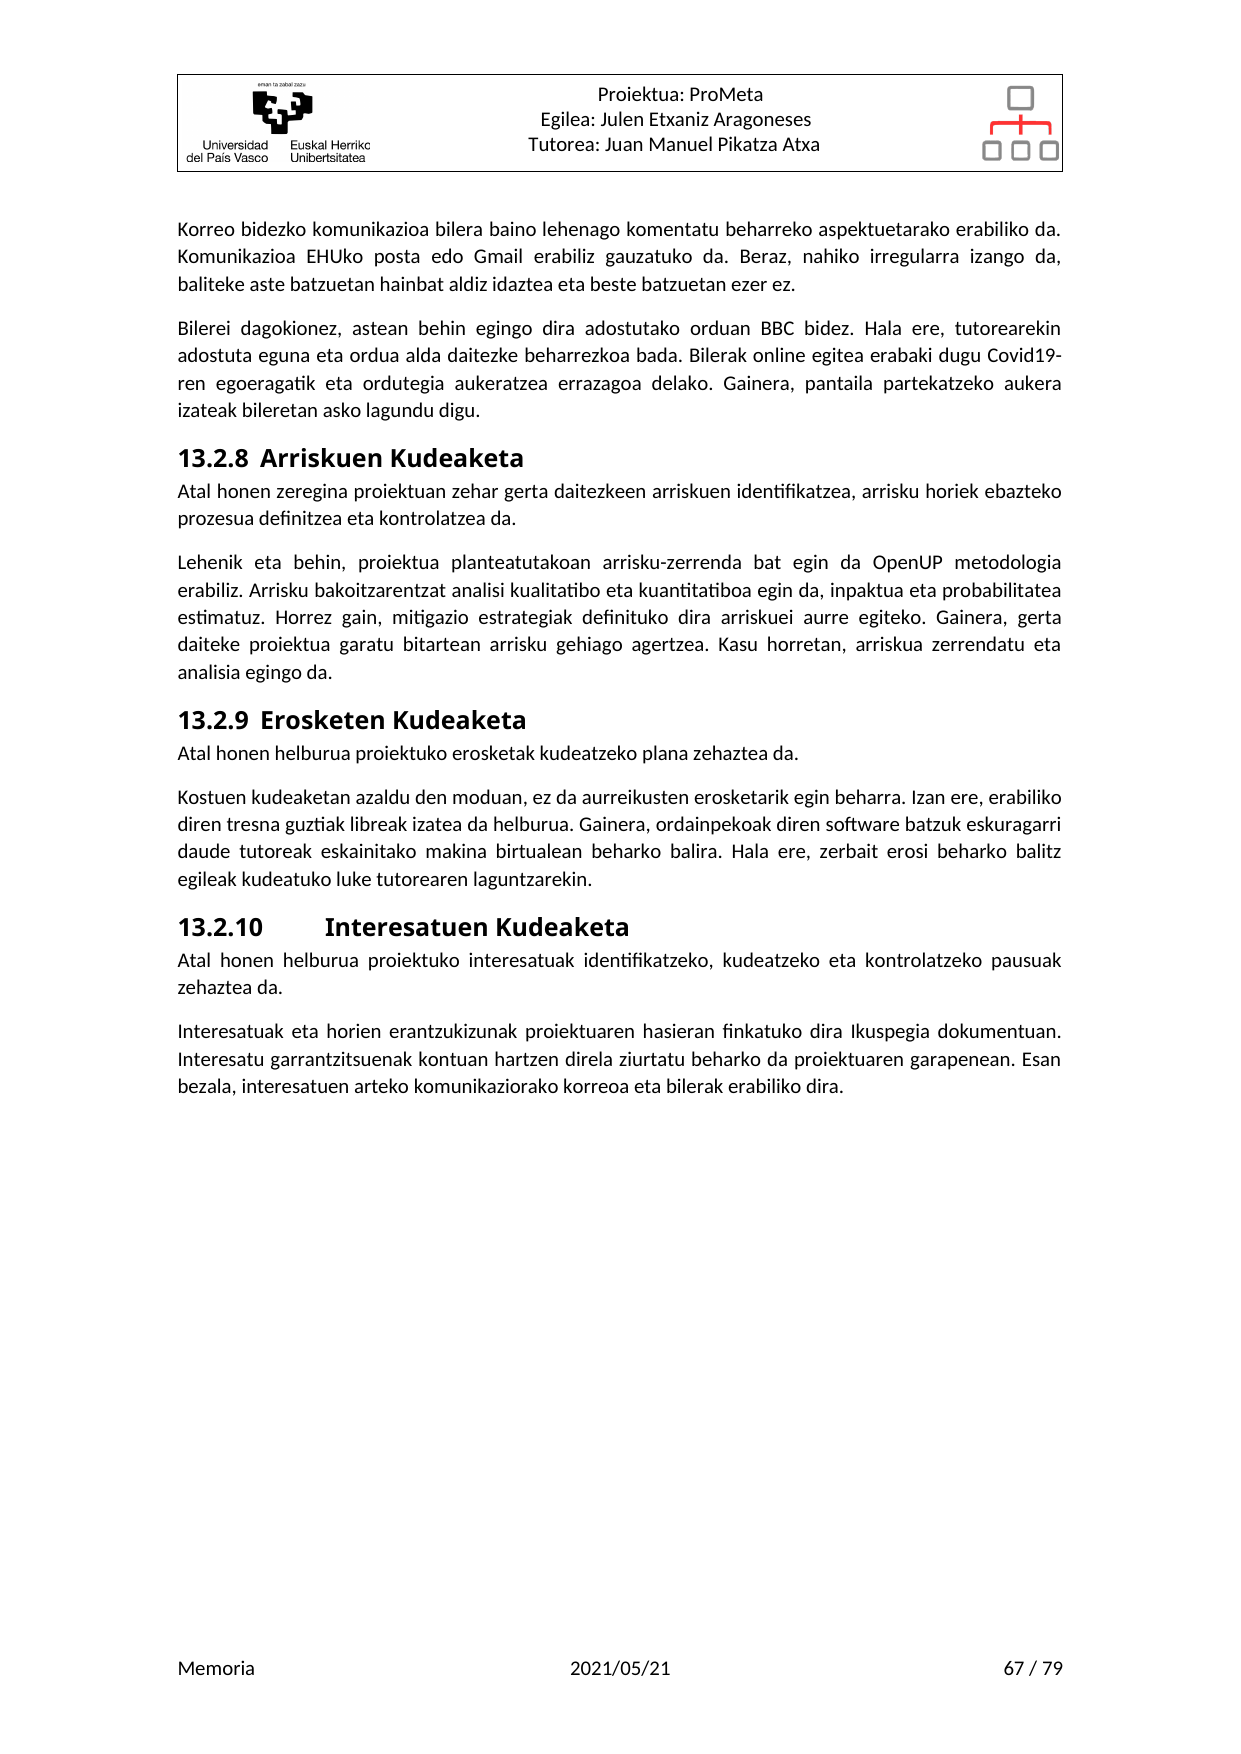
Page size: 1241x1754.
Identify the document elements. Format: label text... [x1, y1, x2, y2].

picture [182, 80, 370, 162]
text Interesatuak eta horien erantzukizunak proiektuaren hasieran finkatuko dira Ikuspegia dokumentuan. Interesatu garrantzitsuenak kontuan hartzen direla ziurtatu beharko da proiektuaren garapenean. Esan bezala, interesatuen arteko komunikaziorako korreoa eta bilerak erabiliko dira. [177, 1018, 1063, 1098]
text Bilerei dagokionez, astean behin egingo dira adostutako orduan BBC bidez. Hala ere, tutorearekin adostuta eguna eta ordua alda daitezke beharrezkoa bada. Bilerak online egitea erabaki dugu Covid19-ren egoeragatik eta ordutegia aukeratzea errazagoa delako. Gainera, pantaila partekatzeko aukera izateak bileretan asko lagundu digu. [177, 315, 1063, 422]
text Atal honen helburua proiektuko interesatuak identifikatzeko, kudeatzeko eta kontrolatzeko pausuak zehaztea da. [177, 947, 1063, 1000]
text Atal honen helburua proiektuko erosketak kudeatzeko plana zehaztea da. [177, 740, 1063, 765]
text Atal honen zeregina proiektuan zehar gerta daitezkeen arriskuen identifikatzea, arrisku horiek ebazteko prozesua definitzea eta kontrolatzea da. [177, 478, 1063, 531]
text Korreo bidezko komunikazioa bilera baino lehenago komentatu beharreko aspektuetarako erabiliko da. Komunikazioa EHUko posta edo Gmail erabiliz gauzatuko da. Beraz, nahiko irregularra izango da, baliteke aste batzuetan hainbat aldiz idaztea eta beste batzuetan ezer ez. [177, 216, 1063, 296]
subtitle Erosketen Kudeaketa [177, 703, 1063, 737]
text Lehenik eta behin, proiektua planteatutakoan arrisku-zerrenda bat egin da OpenUP metodologia erabiliz. Arrisku bakoitzarentzat analisi kualitatibo eta kuantitatiboa egin da, inpaktua eta probabilitatea estimatuz. Horrez gain, mitigazio estrategiak definituko dira arriskuei aurre egiteko. Gainera, gerta daiteke proiektua garatu bitartean arrisku gehiago agertzea. Kasu horretan, arriskua zerrendatu eta analisia egingo da. [177, 549, 1063, 684]
subtitle Arriskuen Kudeaketa [177, 441, 1063, 475]
text Kostuen kudeaketan azaldu den moduan, ez da aurreikusten erosketarik egin beharra. Izan ere, erabiliko diren tresna guztiak libreak izatea da helburua. Gainera, ordainpekoak diren software batzuk eskuragarri daude tutoreak eskainitako makina birtualean beharko balira. Hala ere, zerbait erosi beharko balitz egileak kudeatuko luke tutorearen laguntzarekin. [177, 784, 1063, 891]
picture [978, 80, 1060, 162]
subtitle Interesatuen Kudeaketa [177, 910, 1063, 944]
